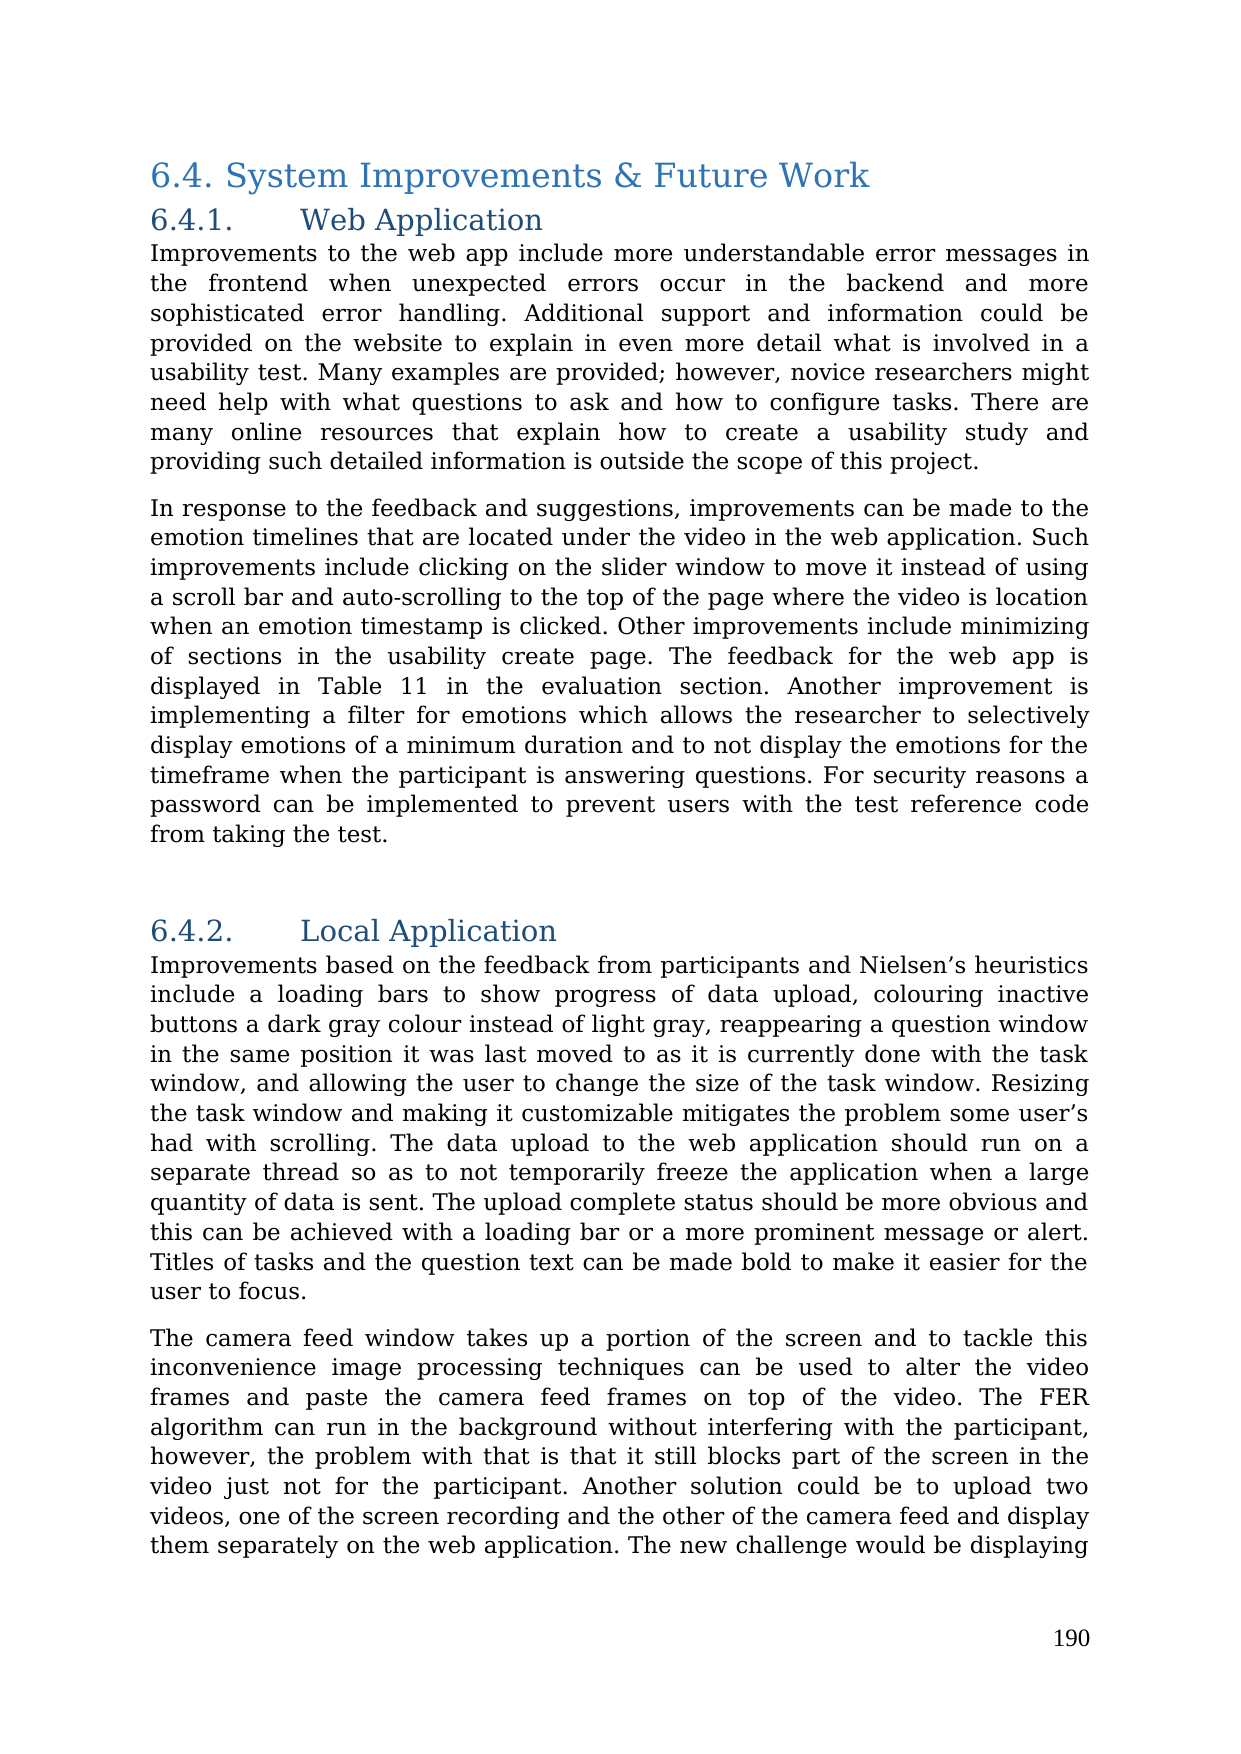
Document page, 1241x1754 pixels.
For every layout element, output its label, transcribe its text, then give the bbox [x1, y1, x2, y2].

text Improvements to the web app include more understandable error messages in the frontend when unexpected errors occur in the backend and more sophisticated error handling. Additional support and information could be provided on the website to explain in even more detail what is involved in a usability test. Many examples are provided; however, novice researchers might need help with what questions to ask and how to configure tasks. There are many online resources that explain how to create a usability study and providing such detailed information is outside the scope of this project. [150, 239, 1090, 474]
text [150, 1323, 1090, 1558]
subtitle System Improvements & Future Work [150, 154, 1090, 194]
subtitle Local Application [150, 913, 1090, 948]
subtitle Web Application [150, 201, 1090, 236]
text In response to the feedback and suggestions, improvements can be made to the emotion timelines that are located under the video in the web application. Such improvements include clicking on the slider window to move it instead of using a scroll bar and auto-scrolling to the top of the page where the video is location when an emotion timestamp is clicked. Other improvements include minimizing of sections in the usability create page. The feedback for the web app is displayed in Table 11 in the evaluation section. Another improvement is implementing a filter for emotions which allows the researcher to selectively display emotions of a minimum duration and to not display the emotions for the timeframe when the participant is answering questions. For security reasons a password can be implemented to prevent users with the test reference code from taking the test. [150, 493, 1090, 847]
text Improvements based on the feedback from participants and Nielsen’s heuristics include a loading bars to show progress of data upload, colouring inactive buttons a dark gray colour instead of light gray, reappearing a question window in the same position it was last moved to as it is currently done with the task window, and allowing the user to change the size of the task window. Resizing the task window and making it customizable mitigates the problem some user’s had with scrolling. The data upload to the web application should run on a separate thread so as to not temporarily freeze the application when a large quantity of data is sent. The upload complete status should be more obvious and this can be achieved with a loading bar or a more prominent message or alert. Titles of tasks and the question text can be made bold to make it easier for the user to focus. [150, 950, 1090, 1304]
